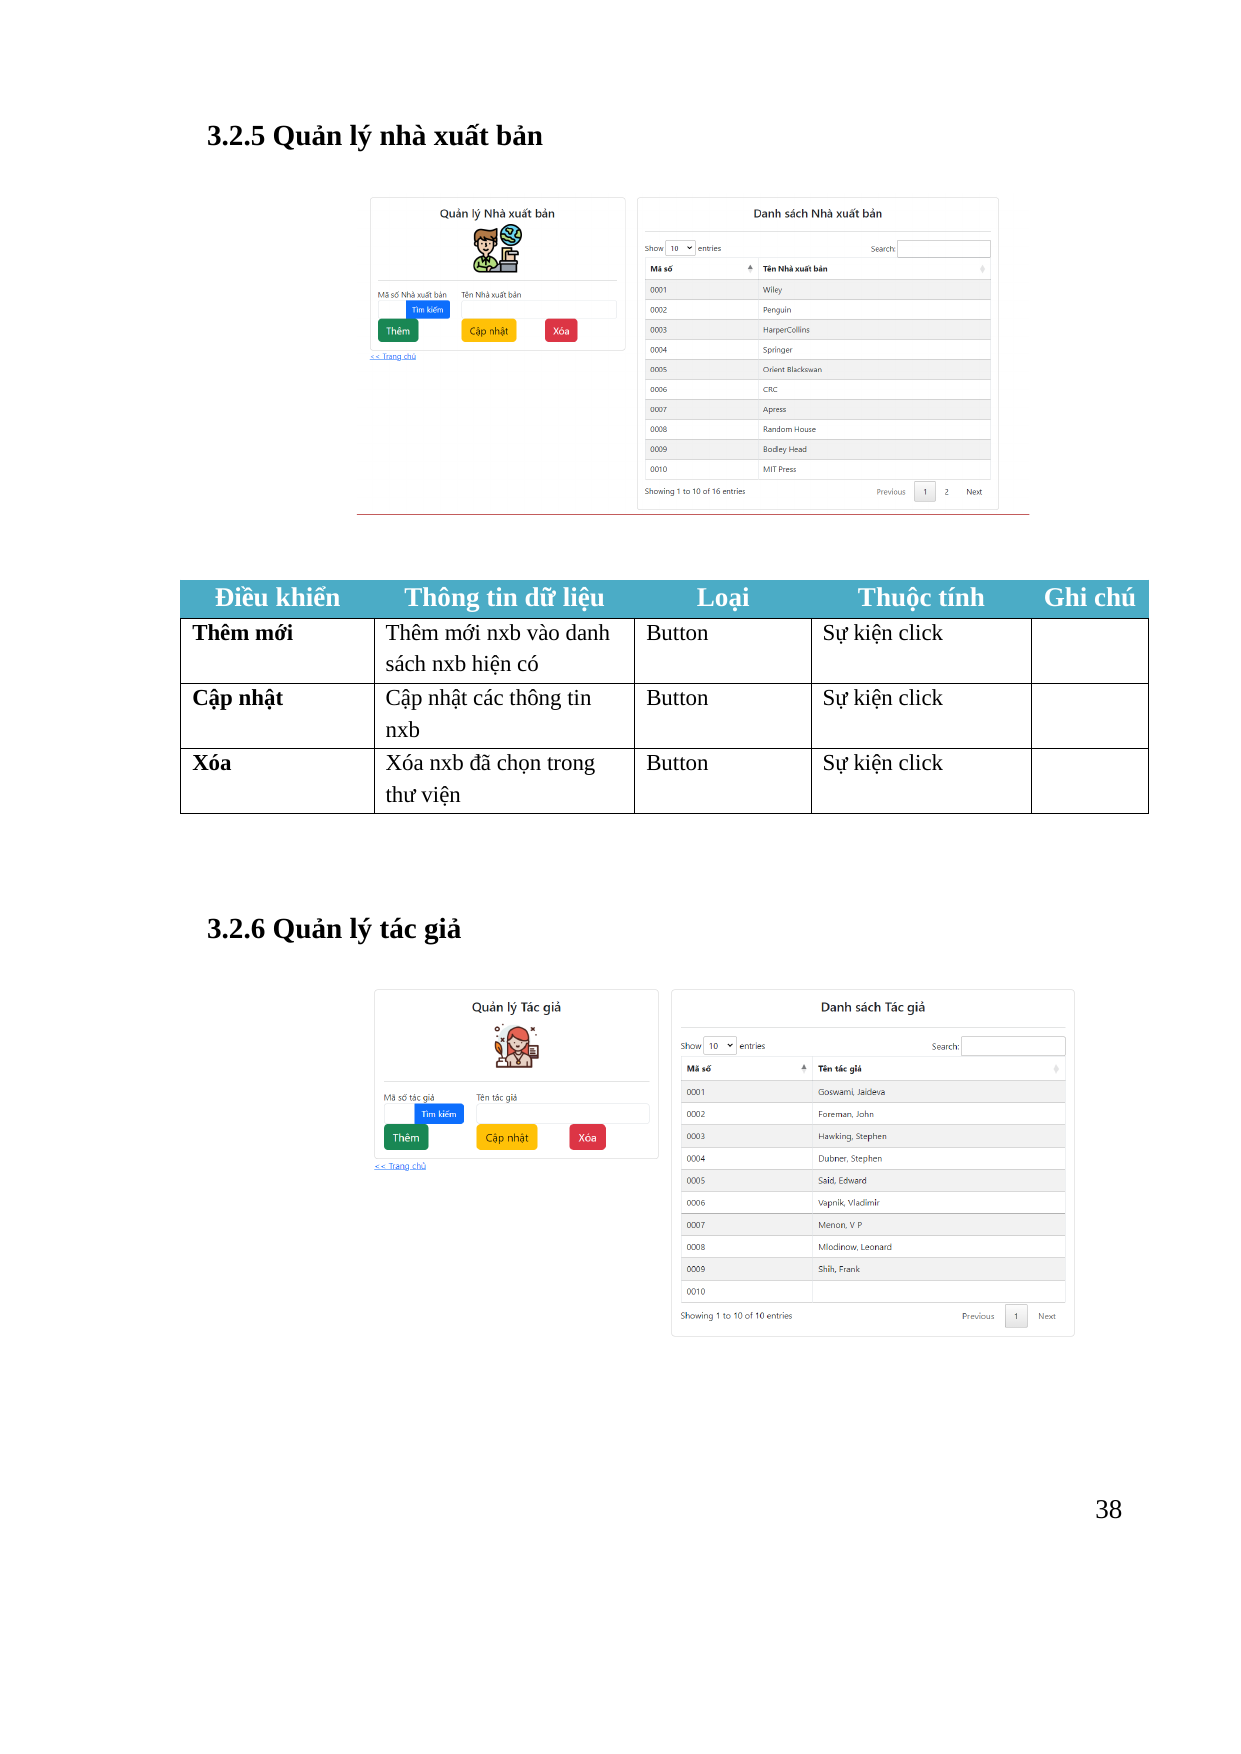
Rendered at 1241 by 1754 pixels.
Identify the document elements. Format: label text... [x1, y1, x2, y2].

table_cell Button [635, 749, 811, 813]
table_cell Thêm mới nxb vào danh sách nxb hiện có [375, 619, 634, 683]
table_cell [1032, 749, 1148, 813]
table_cell Button [635, 619, 811, 683]
table_header Điều khiển [181, 581, 374, 618]
table_cell Xóa [181, 749, 374, 813]
table_header Ghi chú [1031, 581, 1148, 618]
table_cell Sự kiện click [812, 684, 1031, 748]
subtitle 3.2.6 Quản lý tác giả [207, 911, 1122, 944]
subtitle 3.2.5 Quản lý nhà xuất bản [207, 118, 1122, 152]
table_cell Button [635, 684, 811, 748]
table_header Thuộc tính [811, 581, 1031, 618]
table_cell Cập nhật các thông tin nxb [375, 684, 634, 748]
table_cell Xóa nxb đã chọn trong thư viện [375, 749, 634, 813]
table_cell [1032, 619, 1148, 683]
table_cell [1032, 684, 1148, 748]
table_header Loại [635, 581, 811, 618]
table_cell Cập nhật [181, 684, 374, 748]
table_cell Sự kiện click [812, 749, 1031, 813]
table_header Thông tin dữ liệu [374, 581, 635, 618]
picture [356, 986, 1105, 1340]
picture [356, 193, 1030, 515]
table_cell Sự kiện click [812, 619, 1031, 683]
table_cell Thêm mới [181, 619, 374, 683]
